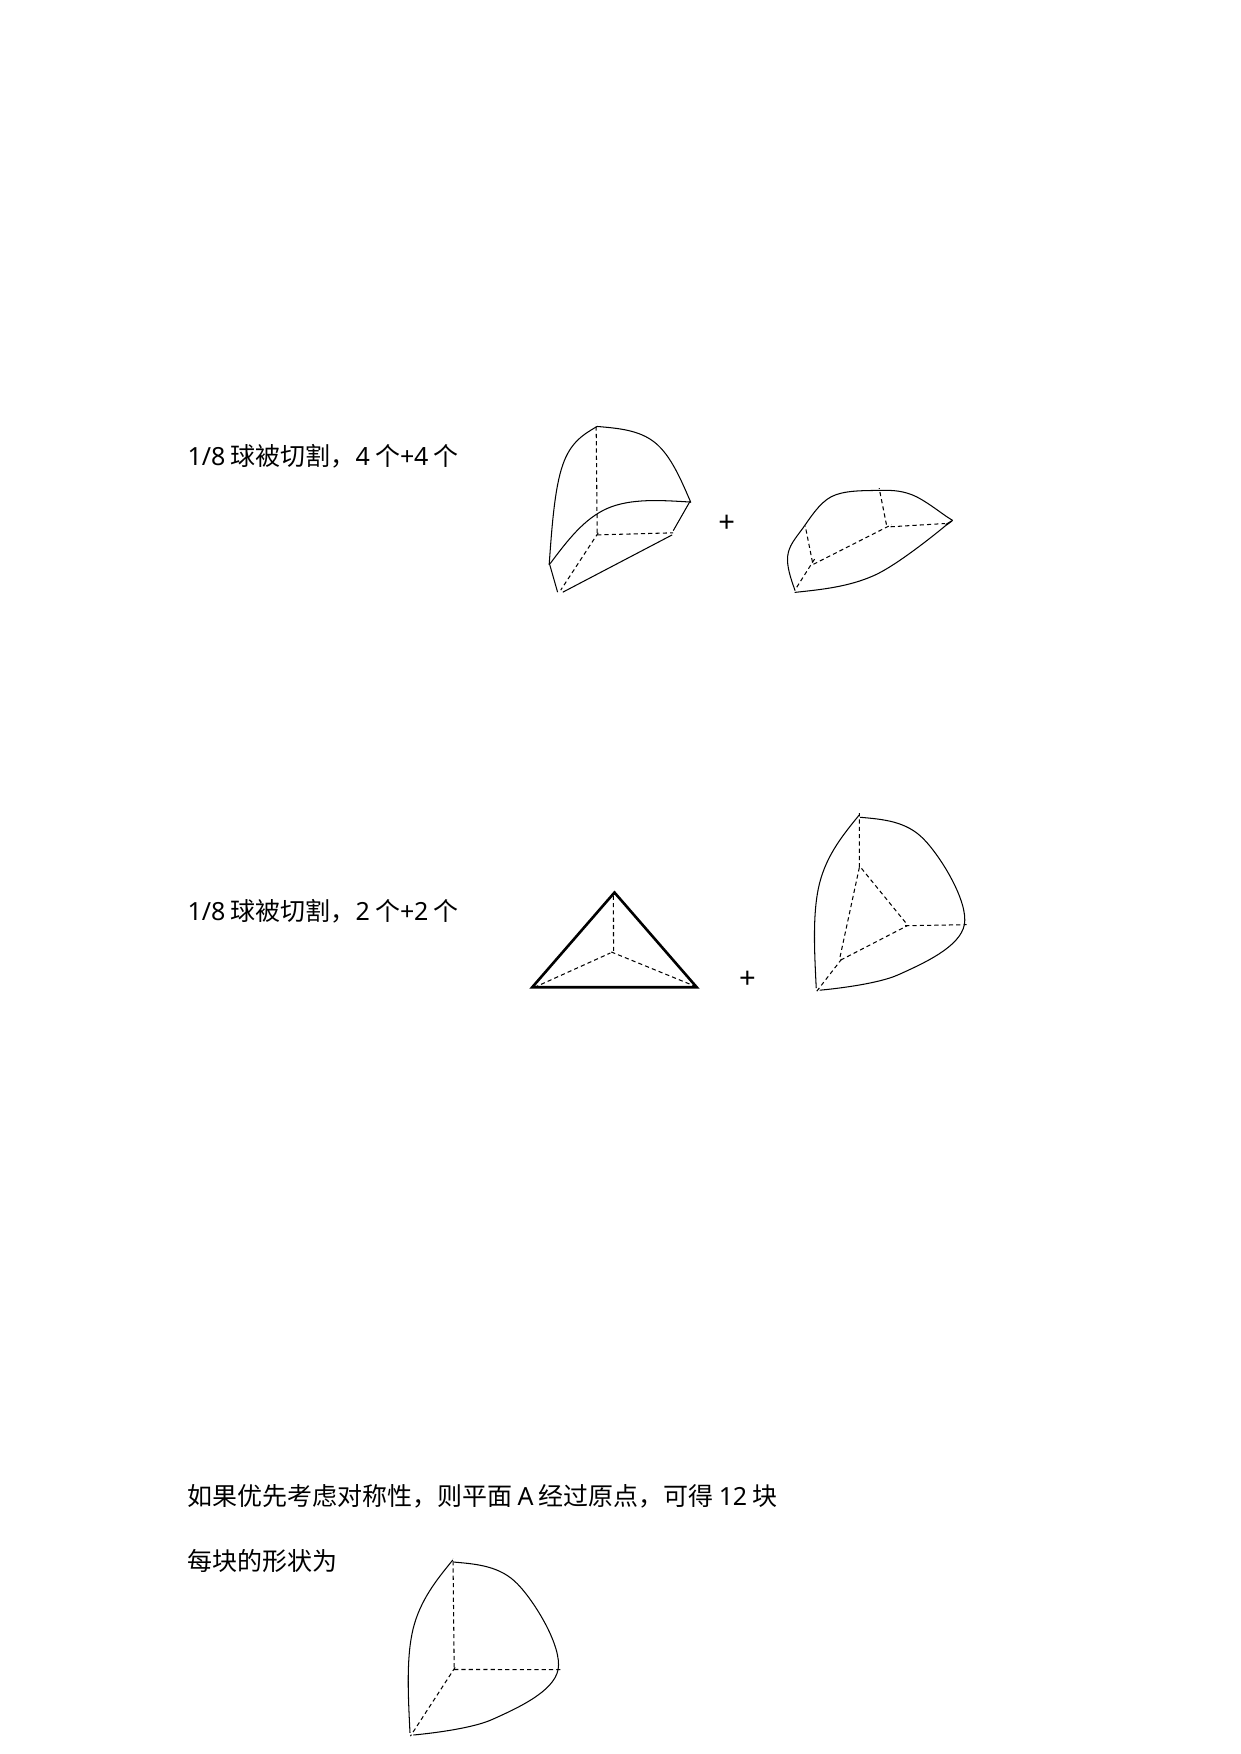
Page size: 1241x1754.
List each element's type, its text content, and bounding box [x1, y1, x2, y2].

text 1/8球被切割，4个+4个 [187, 422, 1053, 487]
text 1/8球被切割，2个+2个 [187, 877, 820, 942]
text 1/8球被切割，2个+2个 [816, 877, 964, 942]
text 每块的形状为 [187, 1527, 1053, 1592]
text 1/8球被切割，2个+2个 [952, 877, 1053, 942]
text 如果优先考虑对称性，则平面A经过原点，可得12块 [187, 1462, 1053, 1527]
